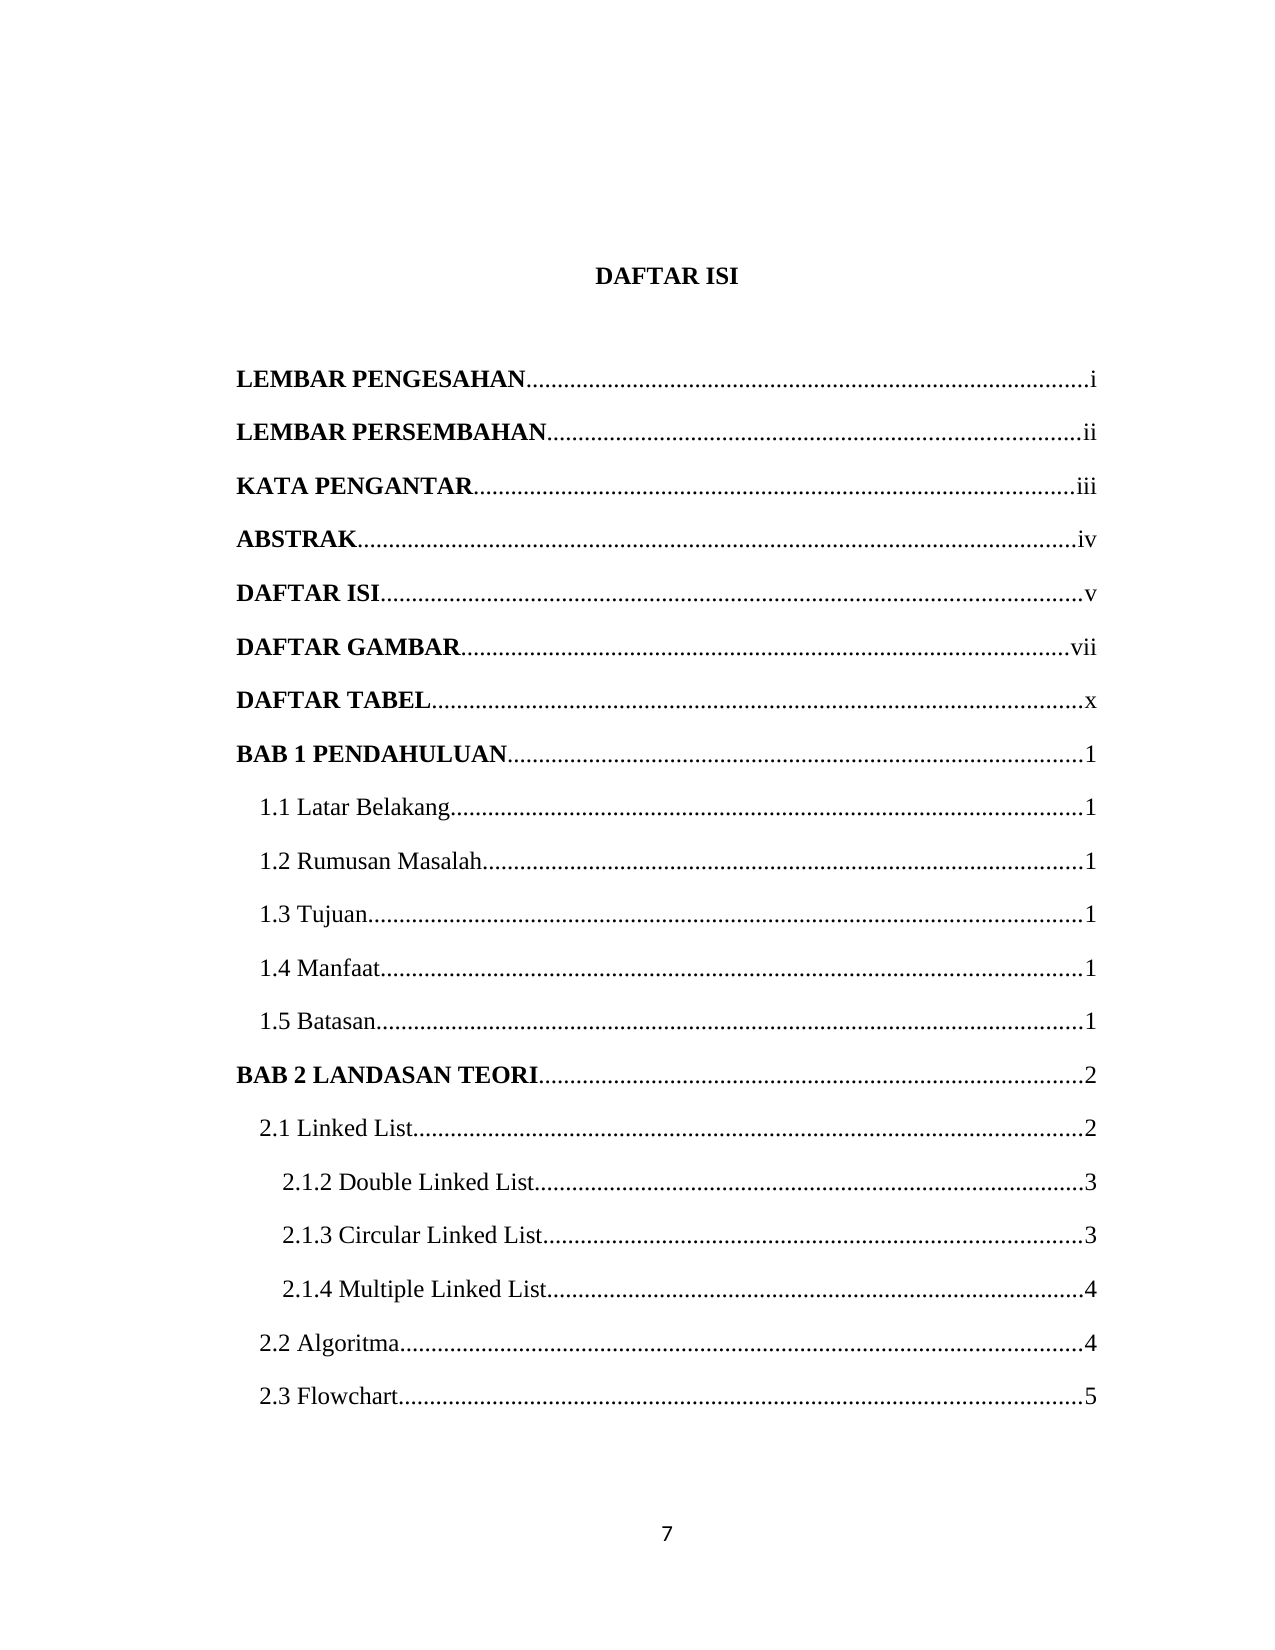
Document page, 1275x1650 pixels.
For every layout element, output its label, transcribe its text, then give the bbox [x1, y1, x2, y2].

subtitle DAFTAR ISI [236, 261, 1098, 290]
